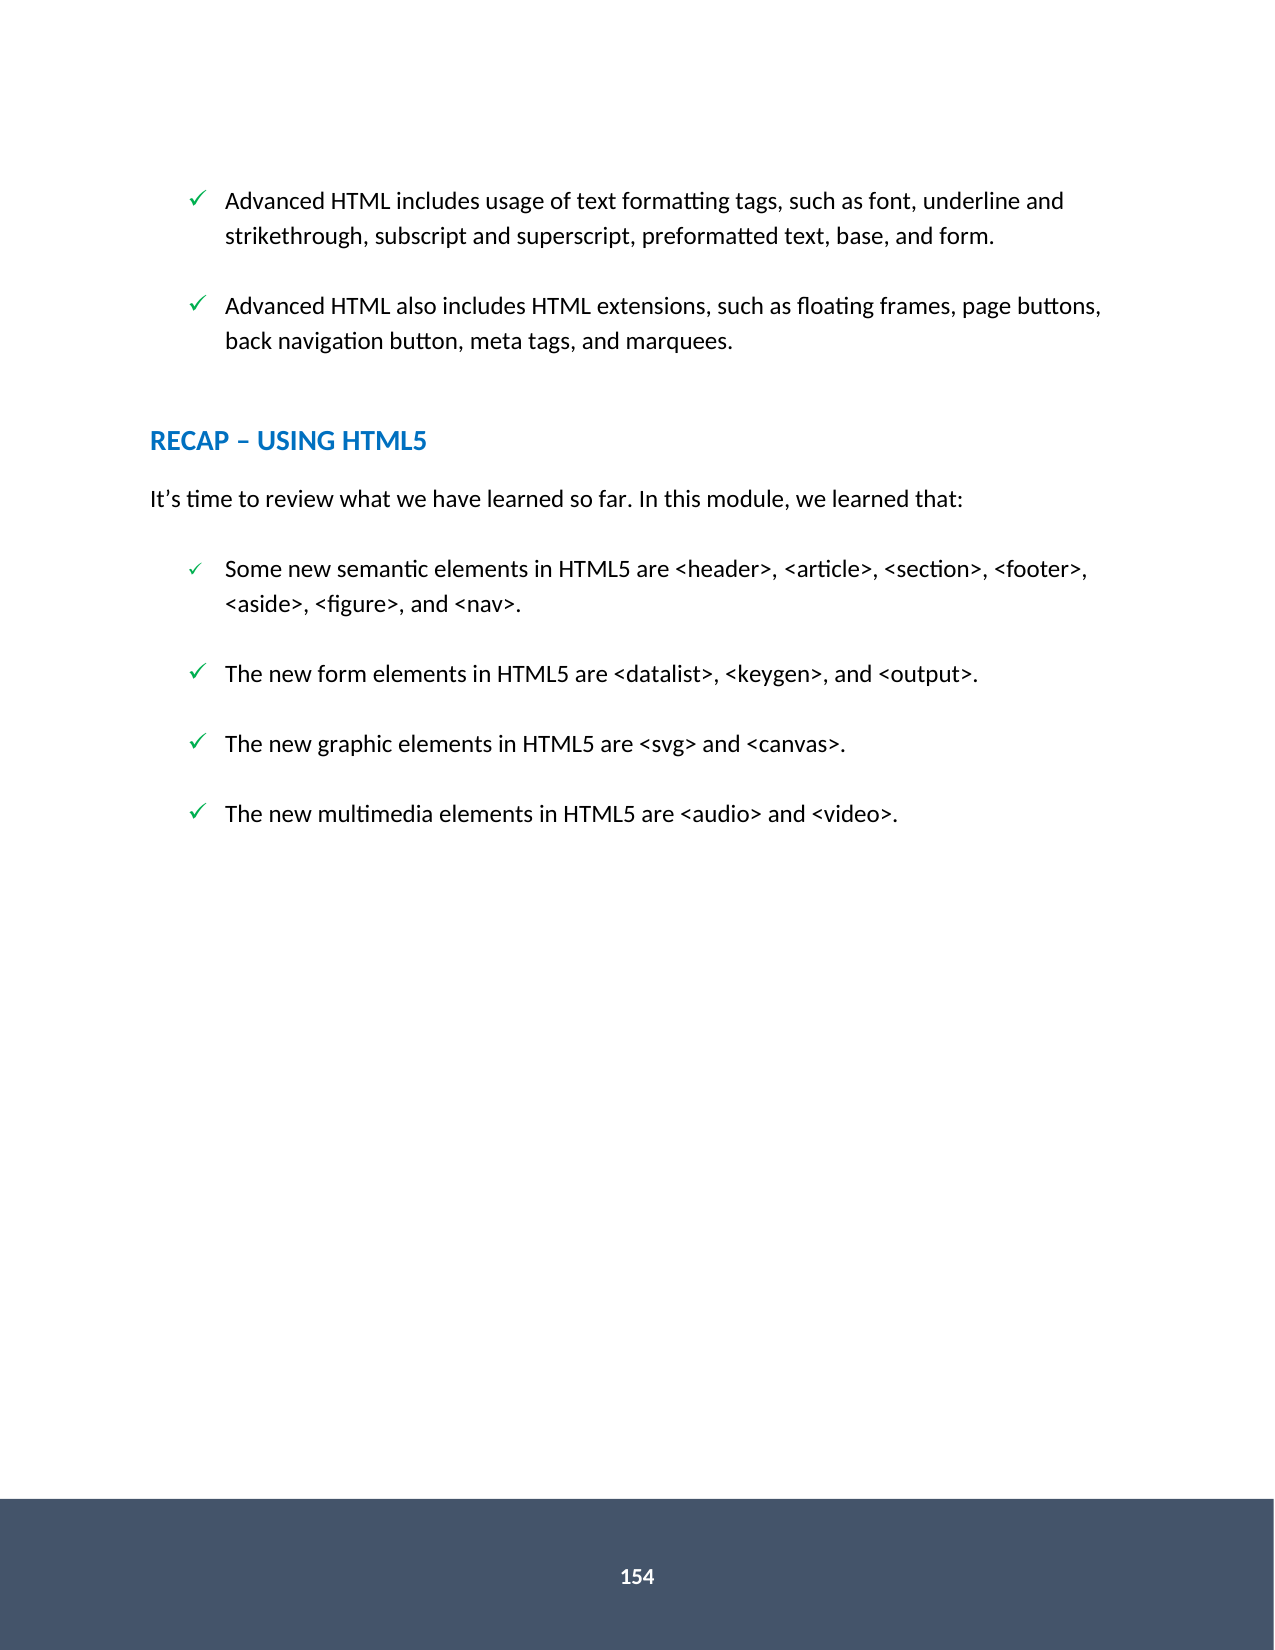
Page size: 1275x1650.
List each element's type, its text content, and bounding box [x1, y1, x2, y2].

list The new multimedia elements in HTML5 are <audio> and <video>. [187, 798, 1125, 829]
list Some new semantic elements in HTML5 are <header>, <article>, <section>, <footer>, <aside>, <figure>, and <nav>. [187, 553, 1125, 619]
list Advanced HTML includes usage of text formatting tags, such as font, underline and strikethrough, subscript and superscript, preformatted text, base, and form. [187, 185, 1125, 251]
text RECAP – USING HTML5 [150, 422, 1125, 457]
list The new form elements in HTML5 are <datalist>, <keygen>, and <output>. [187, 658, 1125, 689]
list The new graphic elements in HTML5 are <svg> and <canvas>. [187, 728, 1125, 759]
text It’s time to review what we have learned so far. In this module, we learned that: [150, 483, 1125, 514]
list Advanced HTML also includes HTML extensions, such as floating frames, page buttons, back navigation button, meta tags, and marquees. [187, 290, 1125, 356]
